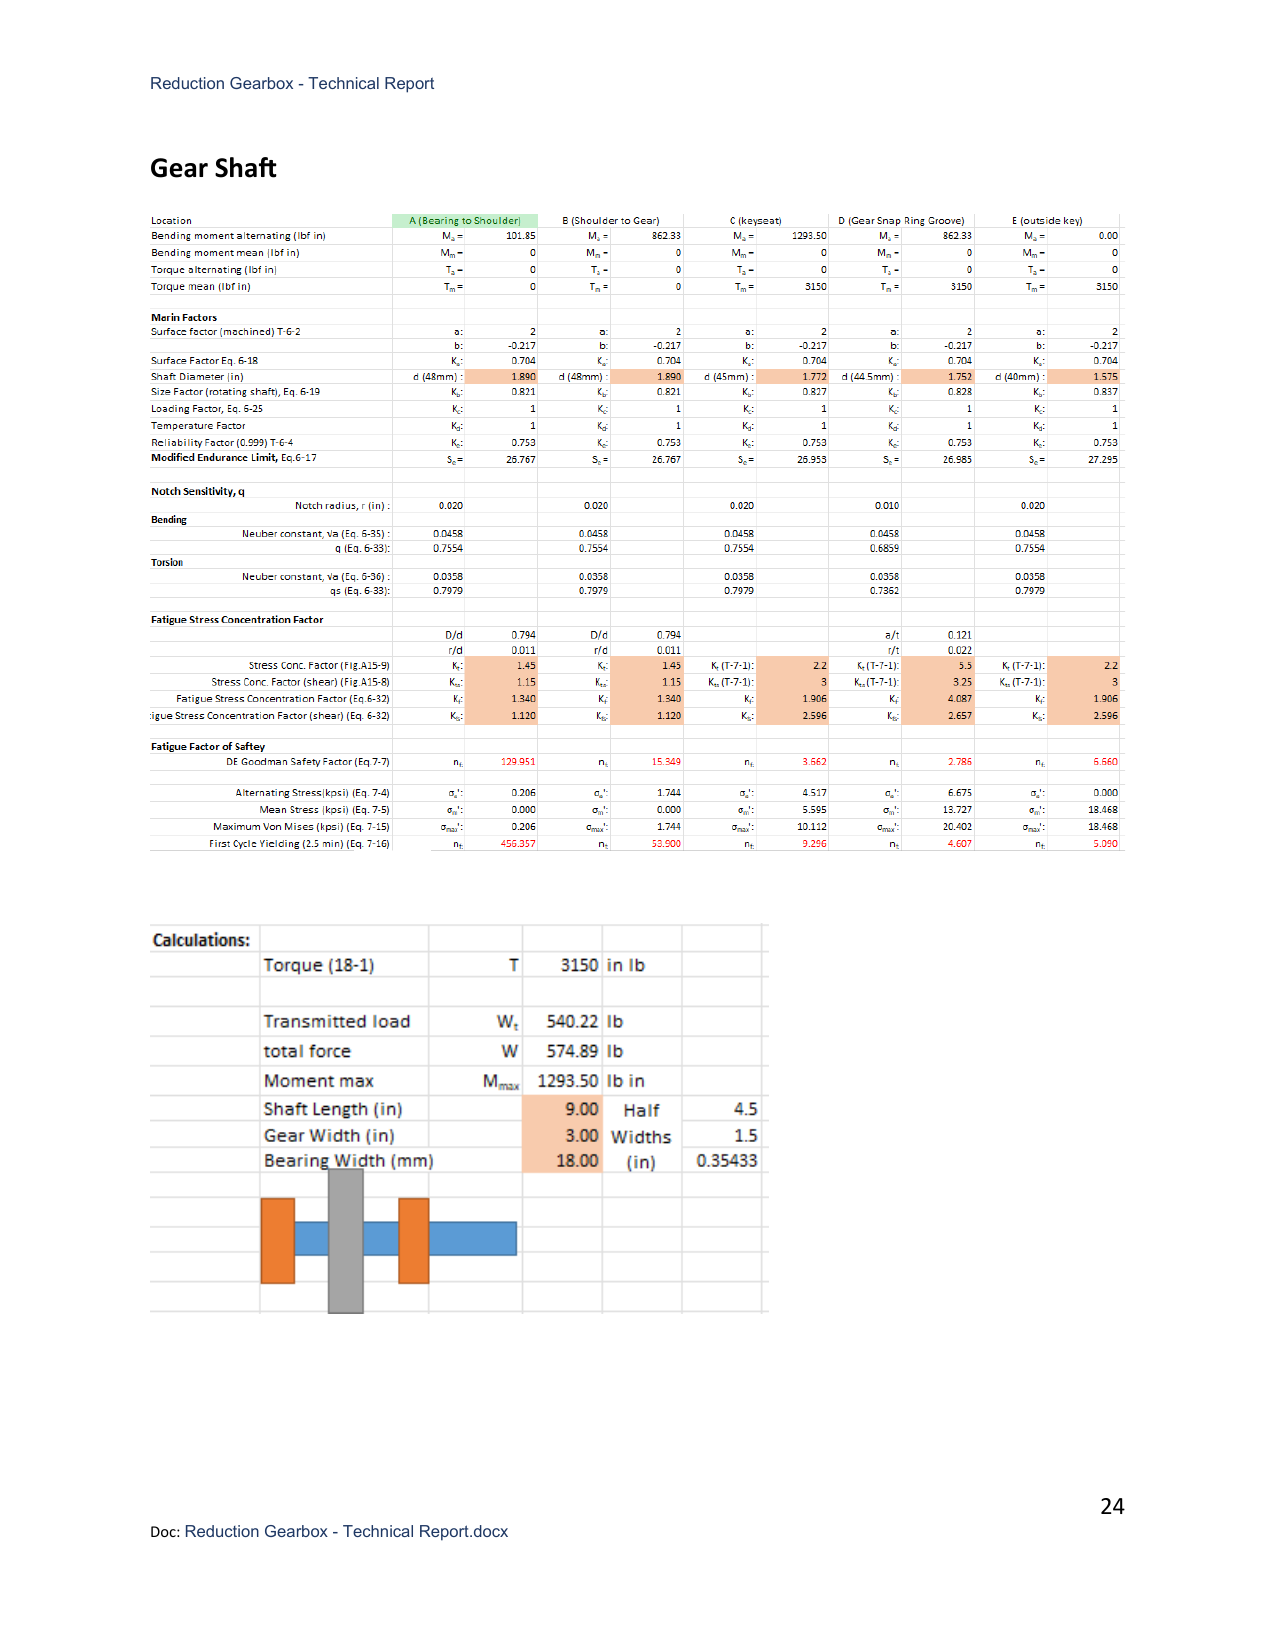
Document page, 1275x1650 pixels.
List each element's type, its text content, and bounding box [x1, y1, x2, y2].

picture [150, 923, 769, 1314]
subtitle Gear Shaft [150, 150, 1125, 186]
picture [150, 214, 1125, 851]
